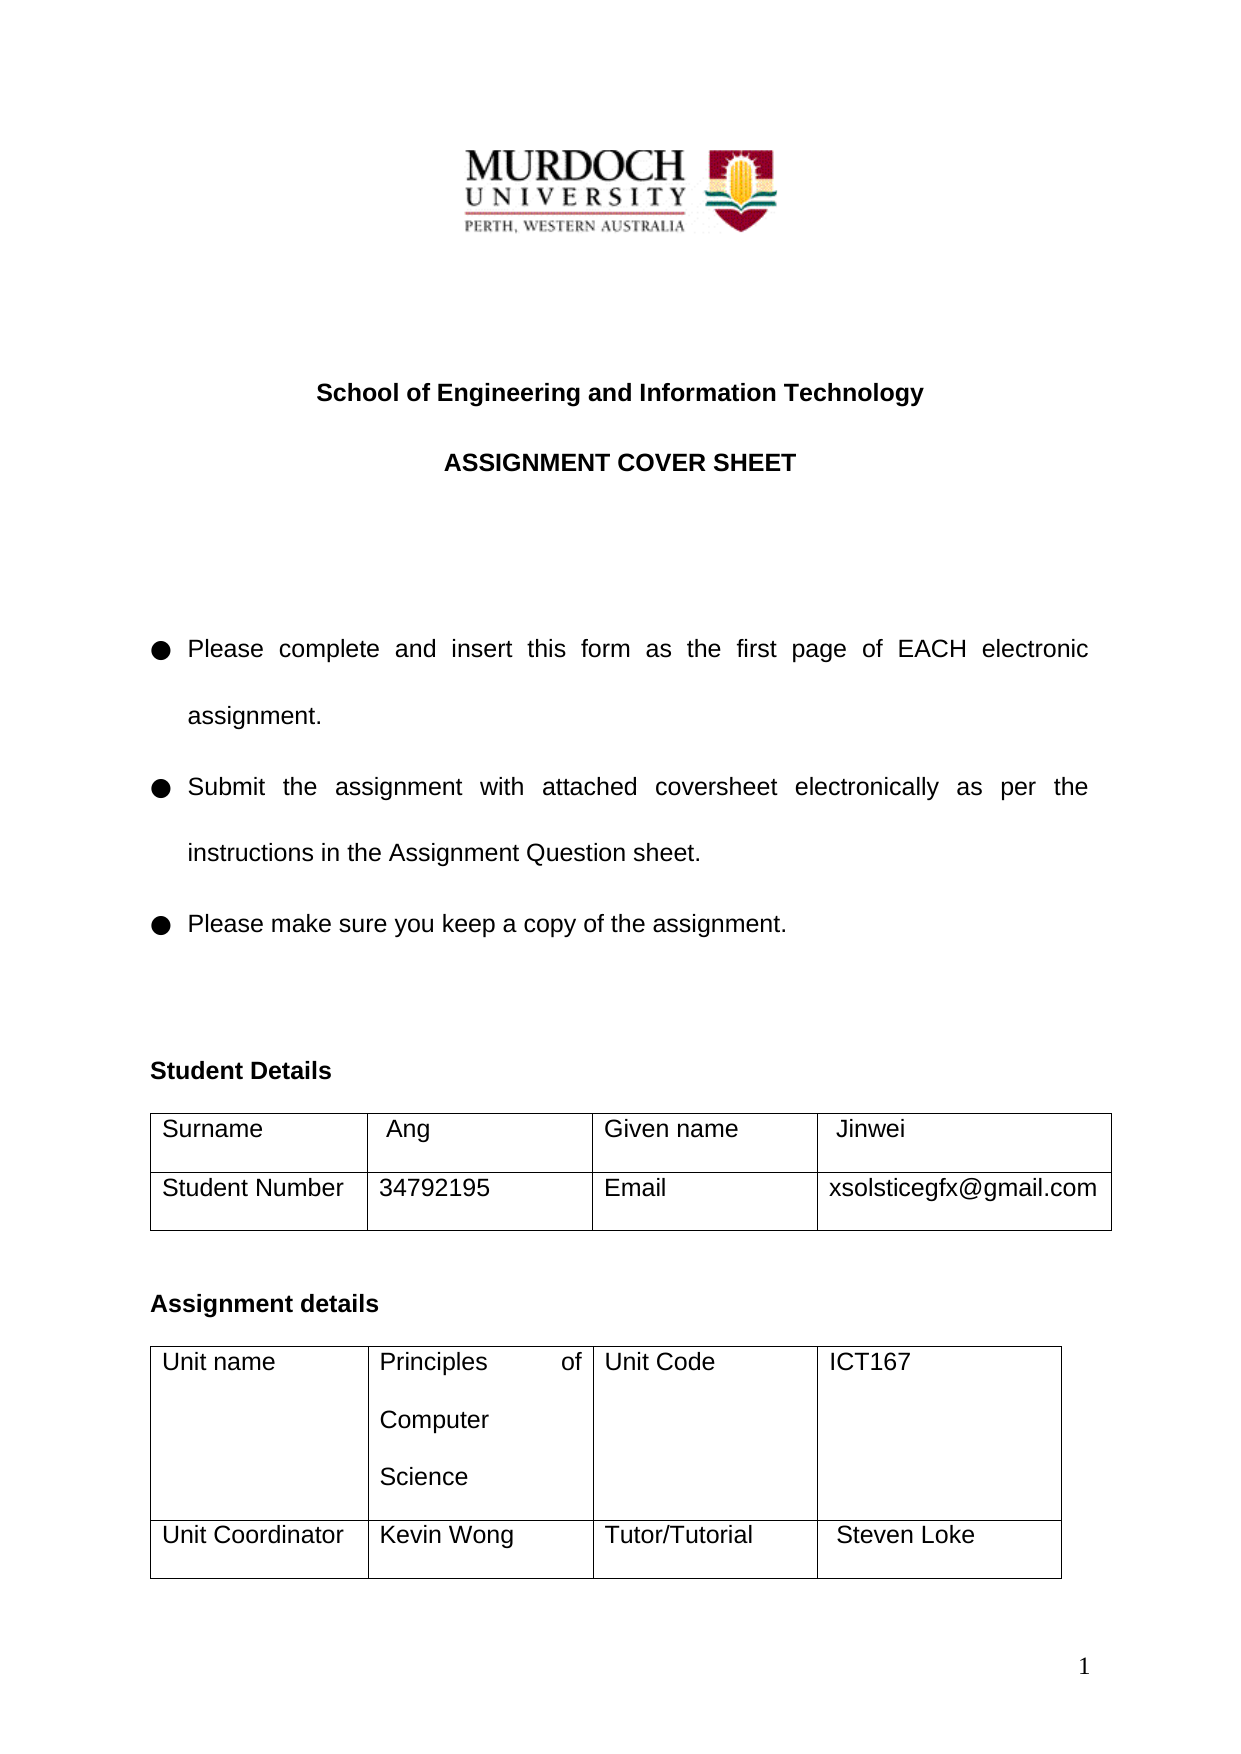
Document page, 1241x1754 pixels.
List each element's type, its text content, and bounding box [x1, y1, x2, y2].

table_cell Student Number [151, 1173, 367, 1230]
table_header Ang [368, 1114, 592, 1172]
list Submit the assignment with attached coversheet electronically as per the instructions in the Assignment Question sheet. [150, 758, 1090, 867]
table_header Surname [151, 1114, 367, 1172]
text Student Details [150, 1056, 1090, 1084]
table_cell 34792195 [368, 1173, 592, 1230]
table_cell Email [593, 1173, 817, 1230]
table_header Jinwei [818, 1114, 1111, 1172]
text Assignment details [150, 1288, 1090, 1317]
table_header Given name [593, 1114, 817, 1172]
table_header ICT167 [818, 1347, 1061, 1519]
list Please make sure you keep a copy of the assignment. [150, 896, 1090, 947]
table_cell Tutor/Tutorial time [594, 1521, 817, 1578]
table_cell Unit Coordinator [151, 1521, 368, 1578]
table_cell Steven Loke 630PM [818, 1521, 1061, 1578]
table_header Principles of Computer Science [369, 1347, 593, 1519]
table_header Unit name [151, 1347, 368, 1519]
picture [463, 150, 778, 235]
table_cell Kevin Wong [369, 1521, 593, 1578]
text School of Engineering and Information Technology [150, 378, 1090, 407]
list Please complete and insert this form as the first page of EACH electronic assignment. [150, 621, 1090, 729]
text ASSIGNMENT COVER SHEET [150, 448, 1090, 477]
table_header Unit Code [594, 1347, 817, 1519]
table_cell xsolsticegfx@gmail.com [818, 1173, 1111, 1230]
